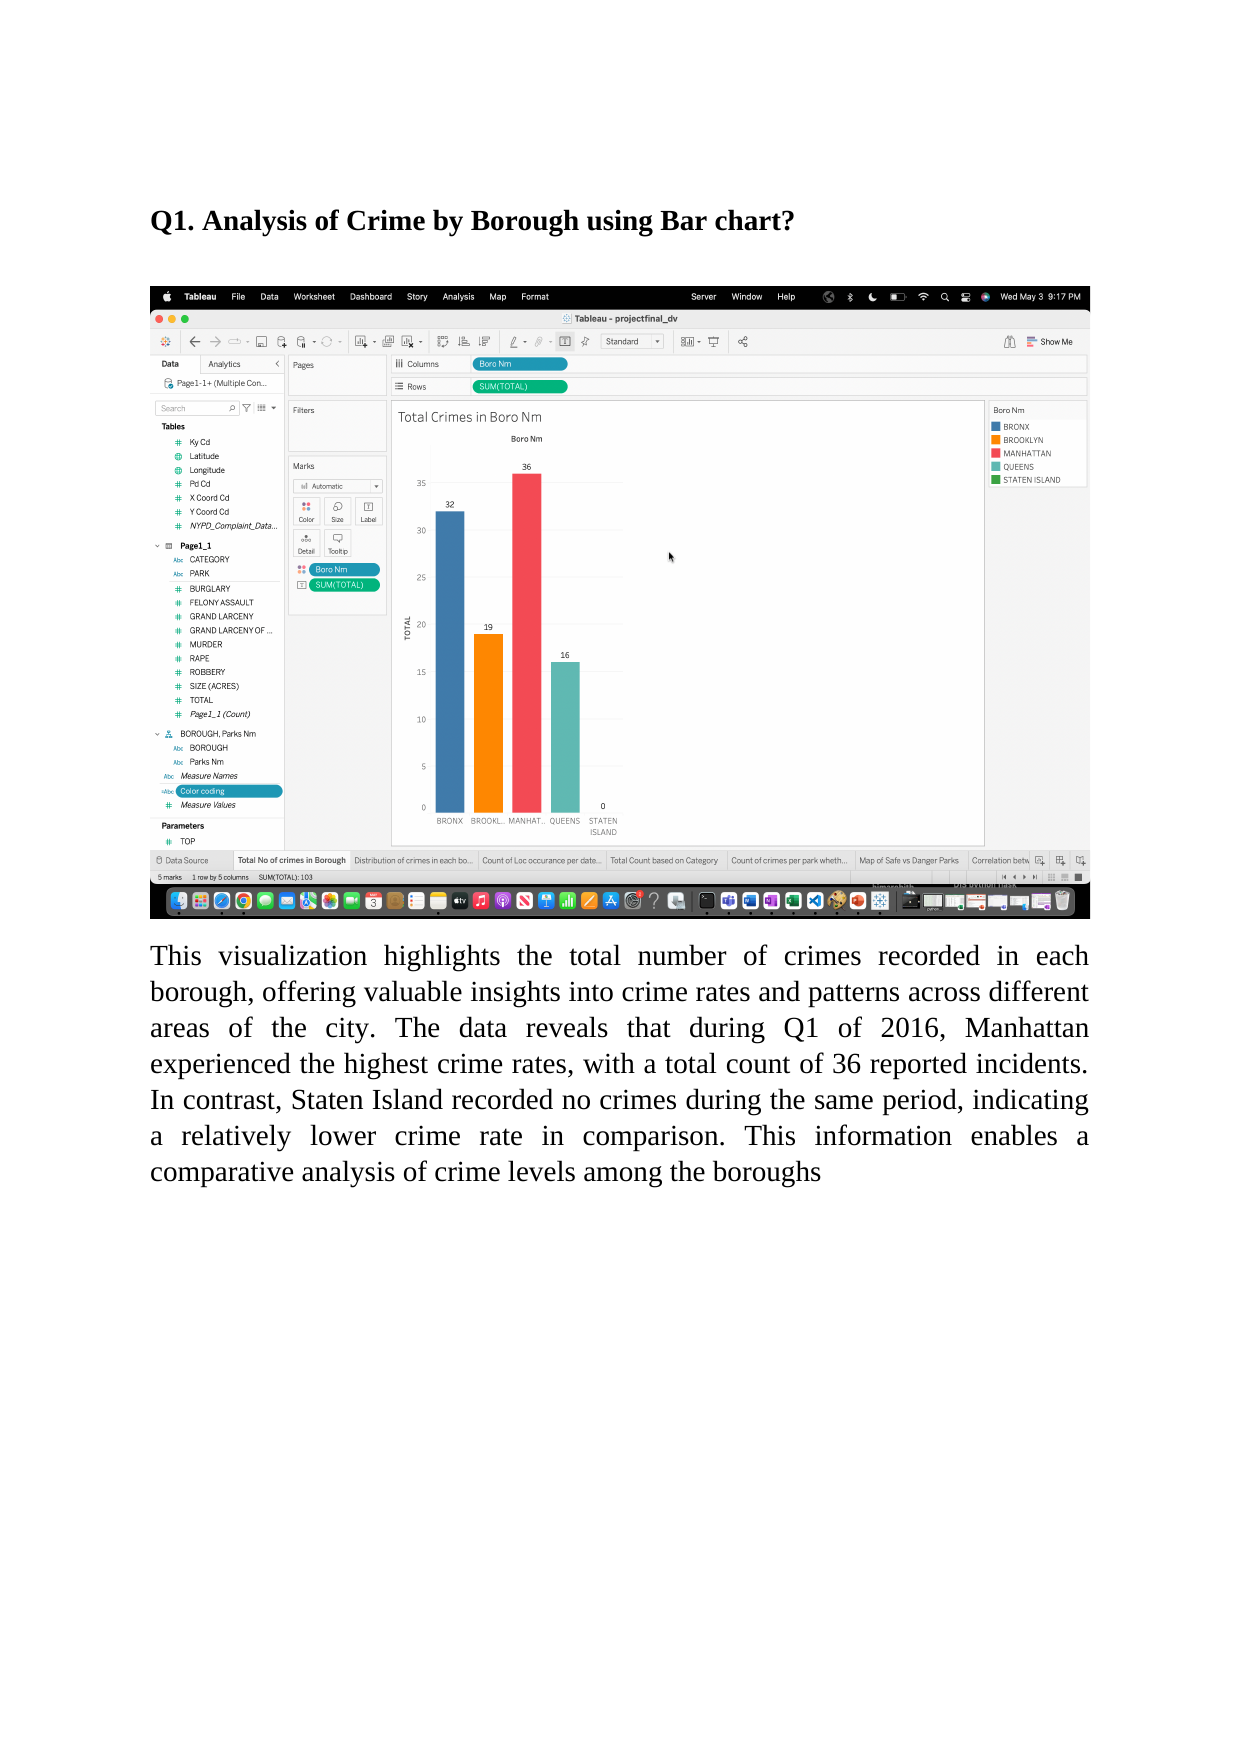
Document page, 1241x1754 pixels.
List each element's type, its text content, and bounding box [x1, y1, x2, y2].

text Q1. Analysis of Crime by Borough using Bar chart? [150, 203, 1090, 236]
picture [150, 286, 1091, 919]
text This visualization highlights the total number of crimes recorded in each borough, offering valuable insights into crime rates and patterns across different areas of the city. The data reveals that during Q1 of 2016, Manhattan experienced the highest crime rates, with a total count of 36 reported incidents. In contrast, Staten Island recorded no crimes during the same period, indicating a relatively lower crime rate in comparison. This information enables a comparative analysis of crime levels among the boroughs [150, 938, 1090, 1188]
